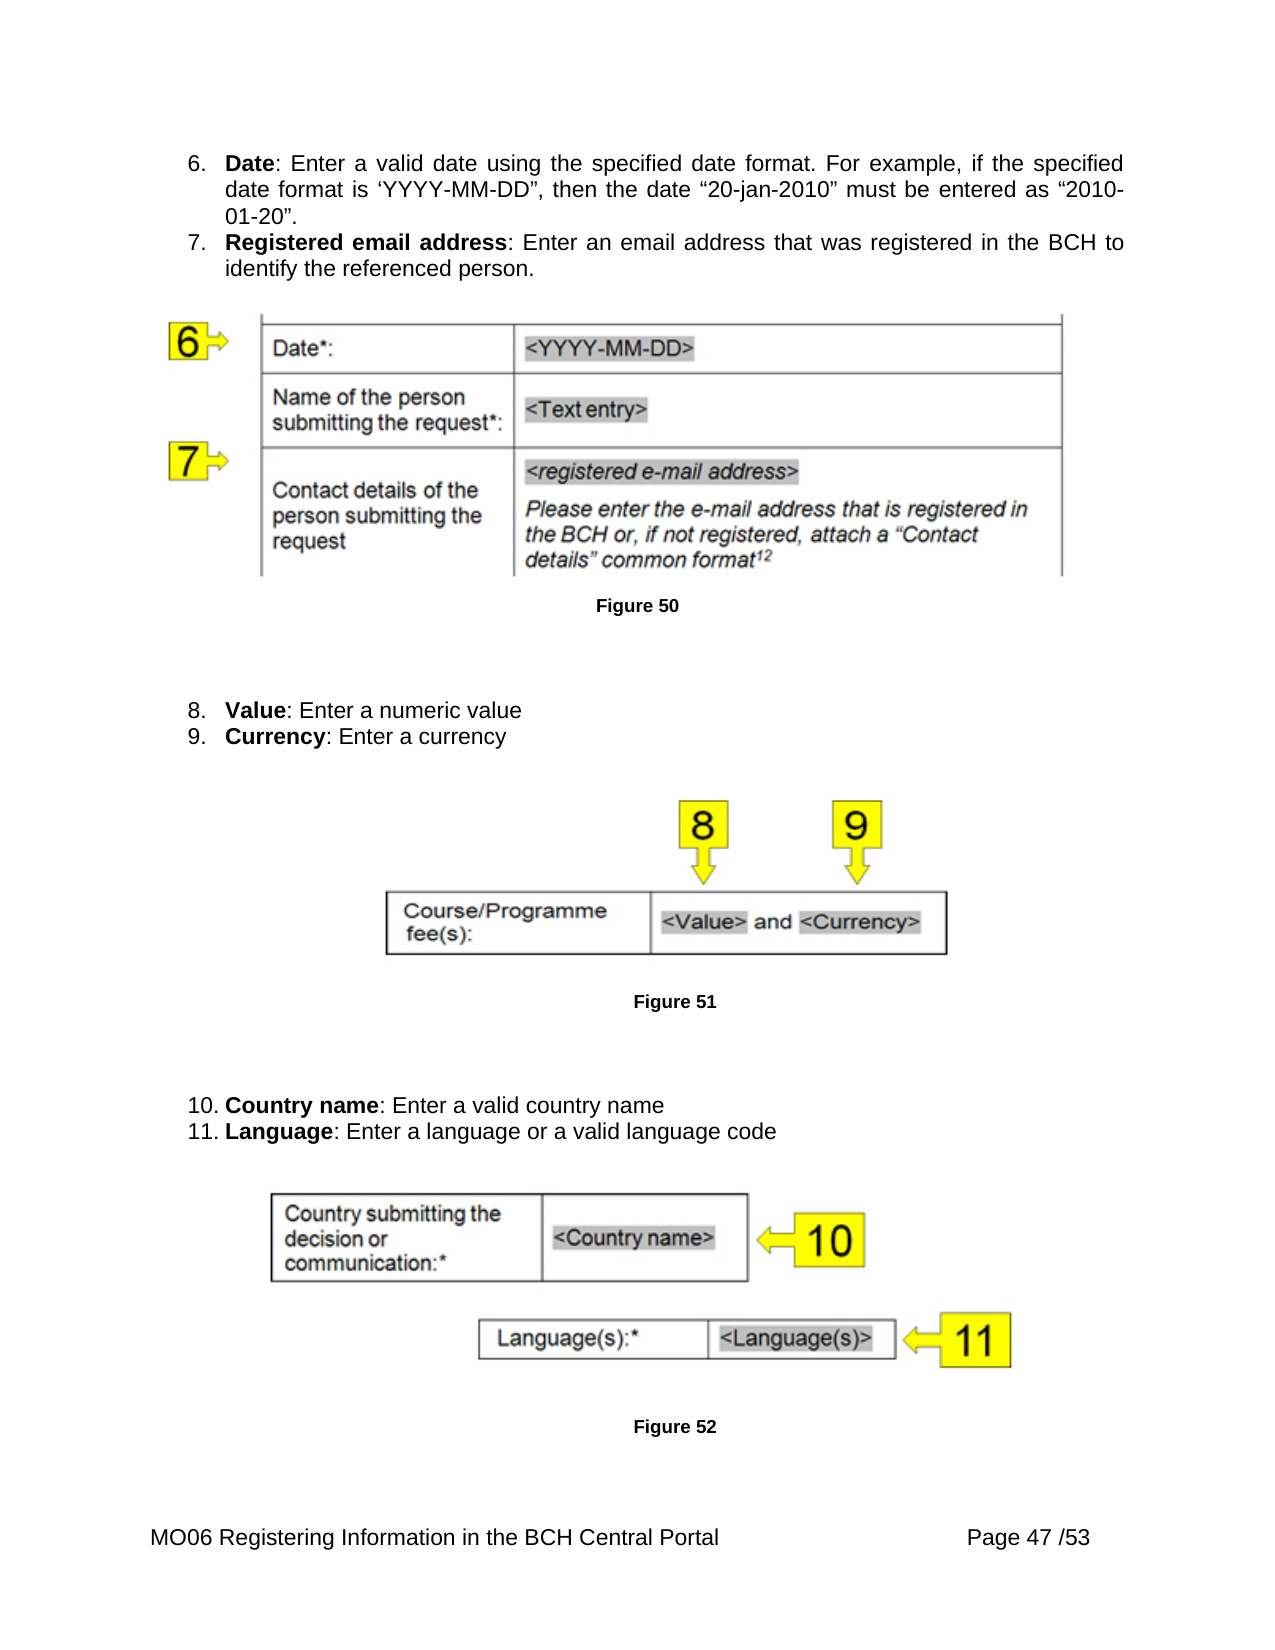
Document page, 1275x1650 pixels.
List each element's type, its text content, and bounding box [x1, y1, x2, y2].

list Country name: Enter a valid country name [187, 1092, 1125, 1118]
list Currency: Enter a currency [187, 723, 1125, 749]
picture [150, 308, 1098, 583]
list Date: Enter a valid date using the specified date format. For example, if the specified date format is ‘YYYY-MM-DD”, then the date “20-jan-2010” must be entered as “2010-01-20”. [187, 150, 1125, 229]
text Figure 50 [150, 595, 1125, 616]
text Figure 52 [225, 1416, 1125, 1437]
picture [150, 749, 1184, 992]
picture [150, 1144, 1130, 1416]
list Value: Enter a numeric value [187, 697, 1125, 723]
list Registered email address: Enter an email address that was registered in the BCH to identify the referenced person. [187, 229, 1125, 282]
text Figure 51 [225, 992, 1125, 1013]
list Language: Enter a language or a valid language code [187, 1118, 1125, 1144]
